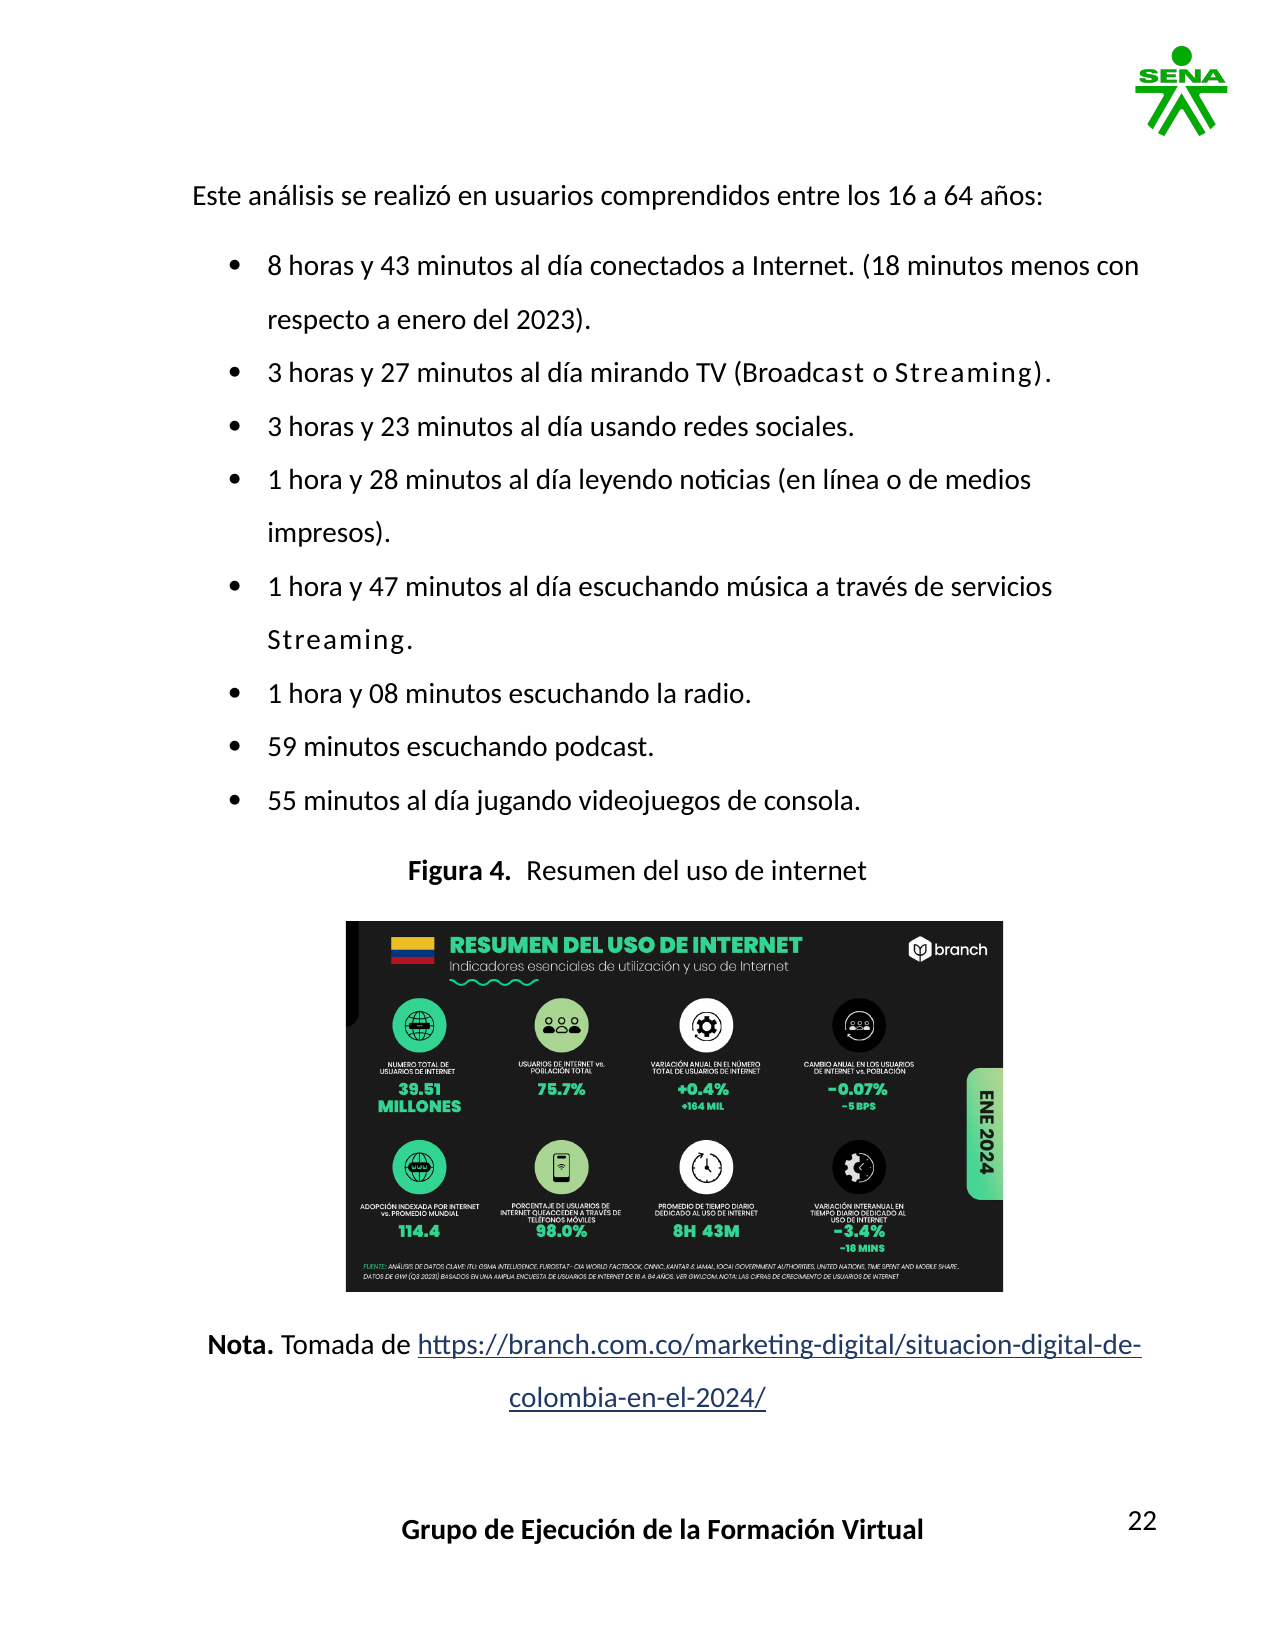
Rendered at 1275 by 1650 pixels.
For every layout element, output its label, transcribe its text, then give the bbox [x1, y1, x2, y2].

list 59 minutos escuchando podcast. [229, 728, 1157, 764]
list 1 hora y 08 minutos escuchando la radio. [229, 675, 1157, 710]
text Este análisis se realizó en usuarios comprendidos entre los 16 a 64 años: [118, 177, 1157, 213]
list 1 hora y 28 minutos al día leyendo noticias (en línea o de medios impresos). [229, 461, 1157, 550]
picture [345, 921, 1004, 1292]
list 55 minutos al día jugando videojuegos de consola. [229, 782, 1157, 817]
picture [1135, 46, 1228, 136]
text Nota. Tomada de https://branch.com.co/marketing-digital/situacion-digital-de-colombia-en-el-2024/ [118, 1326, 1157, 1415]
list 3 horas y 27 minutos al día mirando TV (Broadcast o Streaming). [229, 354, 1157, 390]
list 1 hora y 47 minutos al día escuchando música a través de servicios Streaming. [229, 568, 1157, 657]
list 8 horas y 43 minutos al día conectados a Internet. (18 minutos menos con respecto a enero del 2023). [229, 247, 1157, 336]
list 3 horas y 23 minutos al día usando redes sociales. [229, 408, 1157, 443]
text Resumen del uso de internet [118, 852, 1157, 887]
